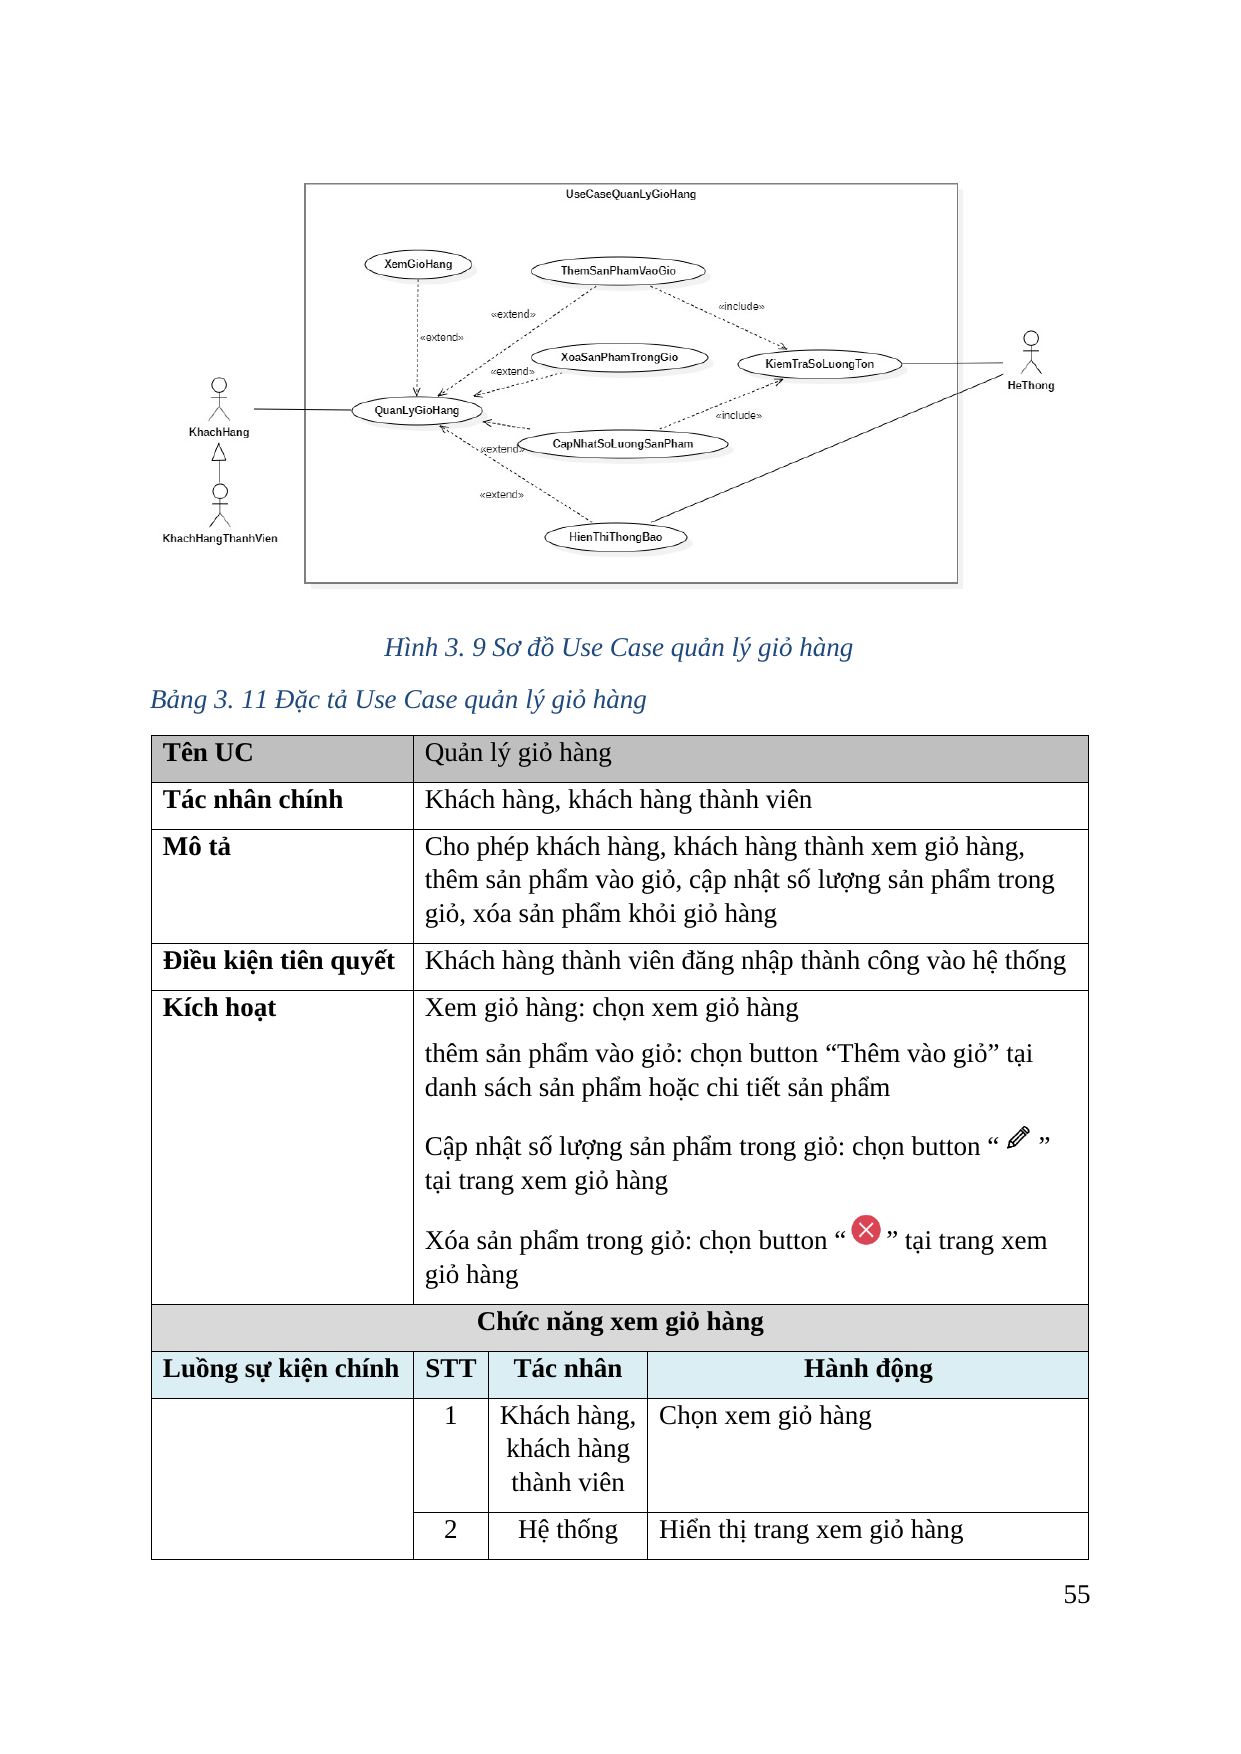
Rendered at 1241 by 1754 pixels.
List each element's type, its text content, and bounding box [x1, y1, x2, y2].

picture [150, 175, 1091, 616]
table_cell Chọn xem giỏ hàng [648, 1399, 1088, 1512]
table_cell Hành động [648, 1352, 1088, 1398]
table_header Tên UC [152, 736, 413, 782]
table_cell 2 [414, 1513, 488, 1559]
table_cell Điều kiện tiên quyết [152, 944, 413, 990]
table_cell Xem giỏ hàng: chọn xem giỏ hàng thêm sản phẩm vào giỏ: chọn button “Thêm vào giỏ” tại danh sách sản phẩm hoặc chi tiết sản phẩm Cập nhật số lượng sản phẩm trong giỏ: chọn button “” tại trang xem giỏ hàng Xóa sản phẩm trong giỏ: chọn button “” tại trang xem giỏ hàng [414, 991, 1088, 1304]
table_cell Mô tả [152, 830, 413, 943]
table_cell Tác nhân [489, 1352, 647, 1398]
table_cell Hệ thống [489, 1513, 647, 1559]
table_cell Tác nhân chính [152, 783, 413, 829]
table_cell Luồng sự kiện chính [152, 1352, 413, 1398]
table_cell Kích hoạt [152, 991, 413, 1304]
table_cell 1 [414, 1399, 488, 1512]
table_cell Cho phép khách hàng, khách hàng thành xem giỏ hàng, thêm sản phẩm vào giỏ, cập nhật số lượng sản phẩm trong giỏ, xóa sản phẩm khỏi giỏ hàng [414, 830, 1088, 943]
table_header Quản lý giỏ hàng [414, 736, 1088, 782]
picture [846, 1210, 886, 1250]
text Hình 3. 9 Sơ đồ Use Case quản lý giỏ hàng [150, 631, 1090, 662]
table_cell Khách hàng, khách hàng thành viên [414, 783, 1088, 829]
picture [999, 1116, 1039, 1156]
table_cell Chức năng xem giỏ hàng [152, 1305, 1088, 1351]
table_cell [152, 1399, 413, 1559]
table_cell Khách hàng, khách hàng thành viên [489, 1399, 647, 1512]
table_cell Hiển thị trang xem giỏ hàng [648, 1513, 1088, 1559]
text Bảng 3. 11 Đặc tả Use Case quản lý giỏ hàng [150, 683, 1090, 714]
table_cell Khách hàng thành viên đăng nhập thành công vào hệ thống [414, 944, 1088, 990]
table_cell STT [414, 1352, 488, 1398]
